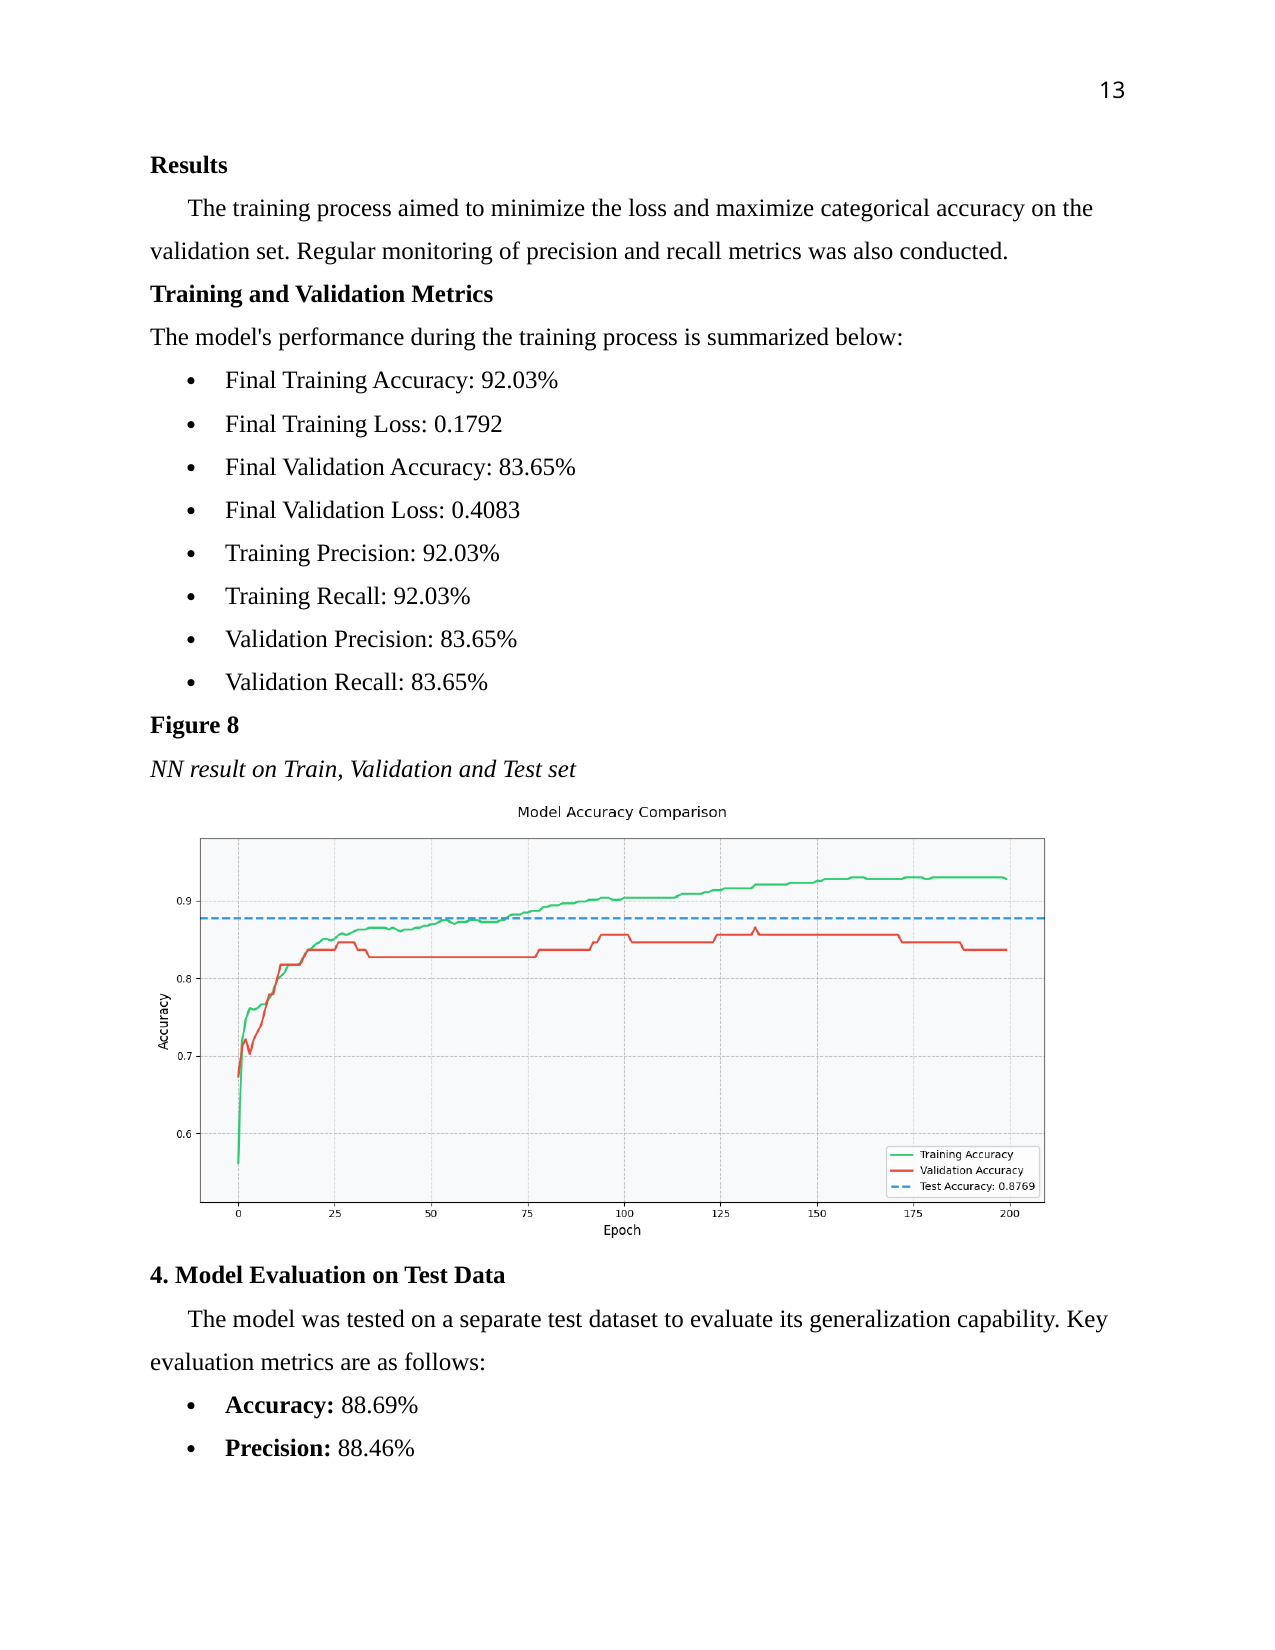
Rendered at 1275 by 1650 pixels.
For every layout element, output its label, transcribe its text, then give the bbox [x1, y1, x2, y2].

text Figure 8 [150, 711, 1125, 739]
list Training Precision: 92.03% [187, 538, 1125, 567]
text Results [150, 150, 1125, 179]
list Precision: 88.46% [187, 1433, 1125, 1462]
list Validation Precision: 83.65% [187, 624, 1125, 653]
list Final Training Accuracy: 92.03% [187, 366, 1125, 394]
text The training process aimed to minimize the loss and maximize categorical accuracy on the validation set. Regular monitoring of precision and recall metrics was also conducted. [150, 193, 1125, 265]
list Final Validation Loss: 0.4083 [187, 495, 1125, 524]
text The model's performance during the training process is summarized below: [150, 322, 1125, 351]
picture [150, 798, 1051, 1245]
text 4. Model Evaluation on Test Data [150, 1261, 1125, 1289]
text The model was tested on a separate test dataset to evaluate its generalization capability. Key evaluation metrics are as follows: [150, 1304, 1125, 1376]
text Training and Validation Metrics [150, 279, 1125, 308]
list Training Recall: 92.03% [187, 581, 1125, 610]
list Final Validation Accuracy: 83.65% [187, 452, 1125, 481]
list Accuracy: 88.69% [187, 1390, 1125, 1419]
list Validation Recall: 83.65% [187, 667, 1125, 696]
list Final Training Loss: 0.1792 [187, 409, 1125, 437]
